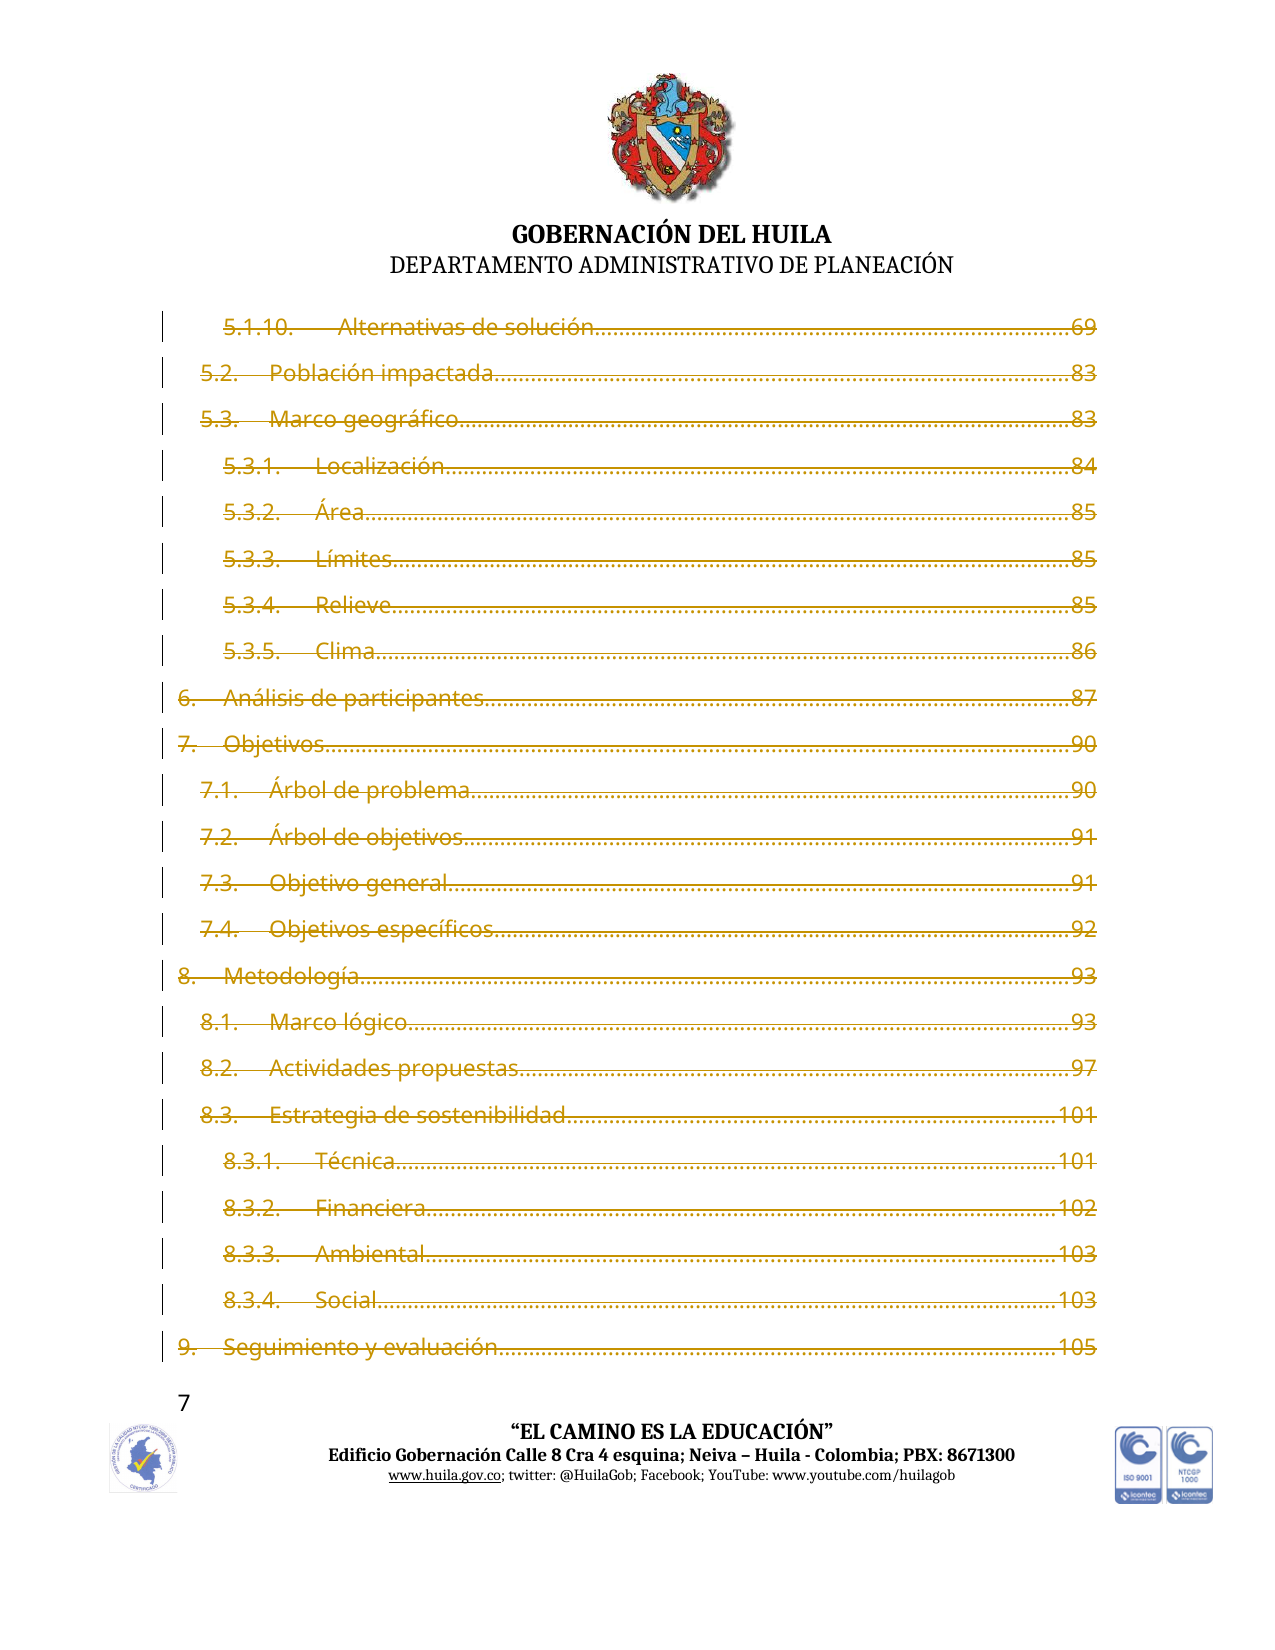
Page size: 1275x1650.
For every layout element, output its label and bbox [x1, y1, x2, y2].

picture [109, 1423, 178, 1493]
picture [607, 73, 737, 204]
picture [1114, 1425, 1214, 1504]
